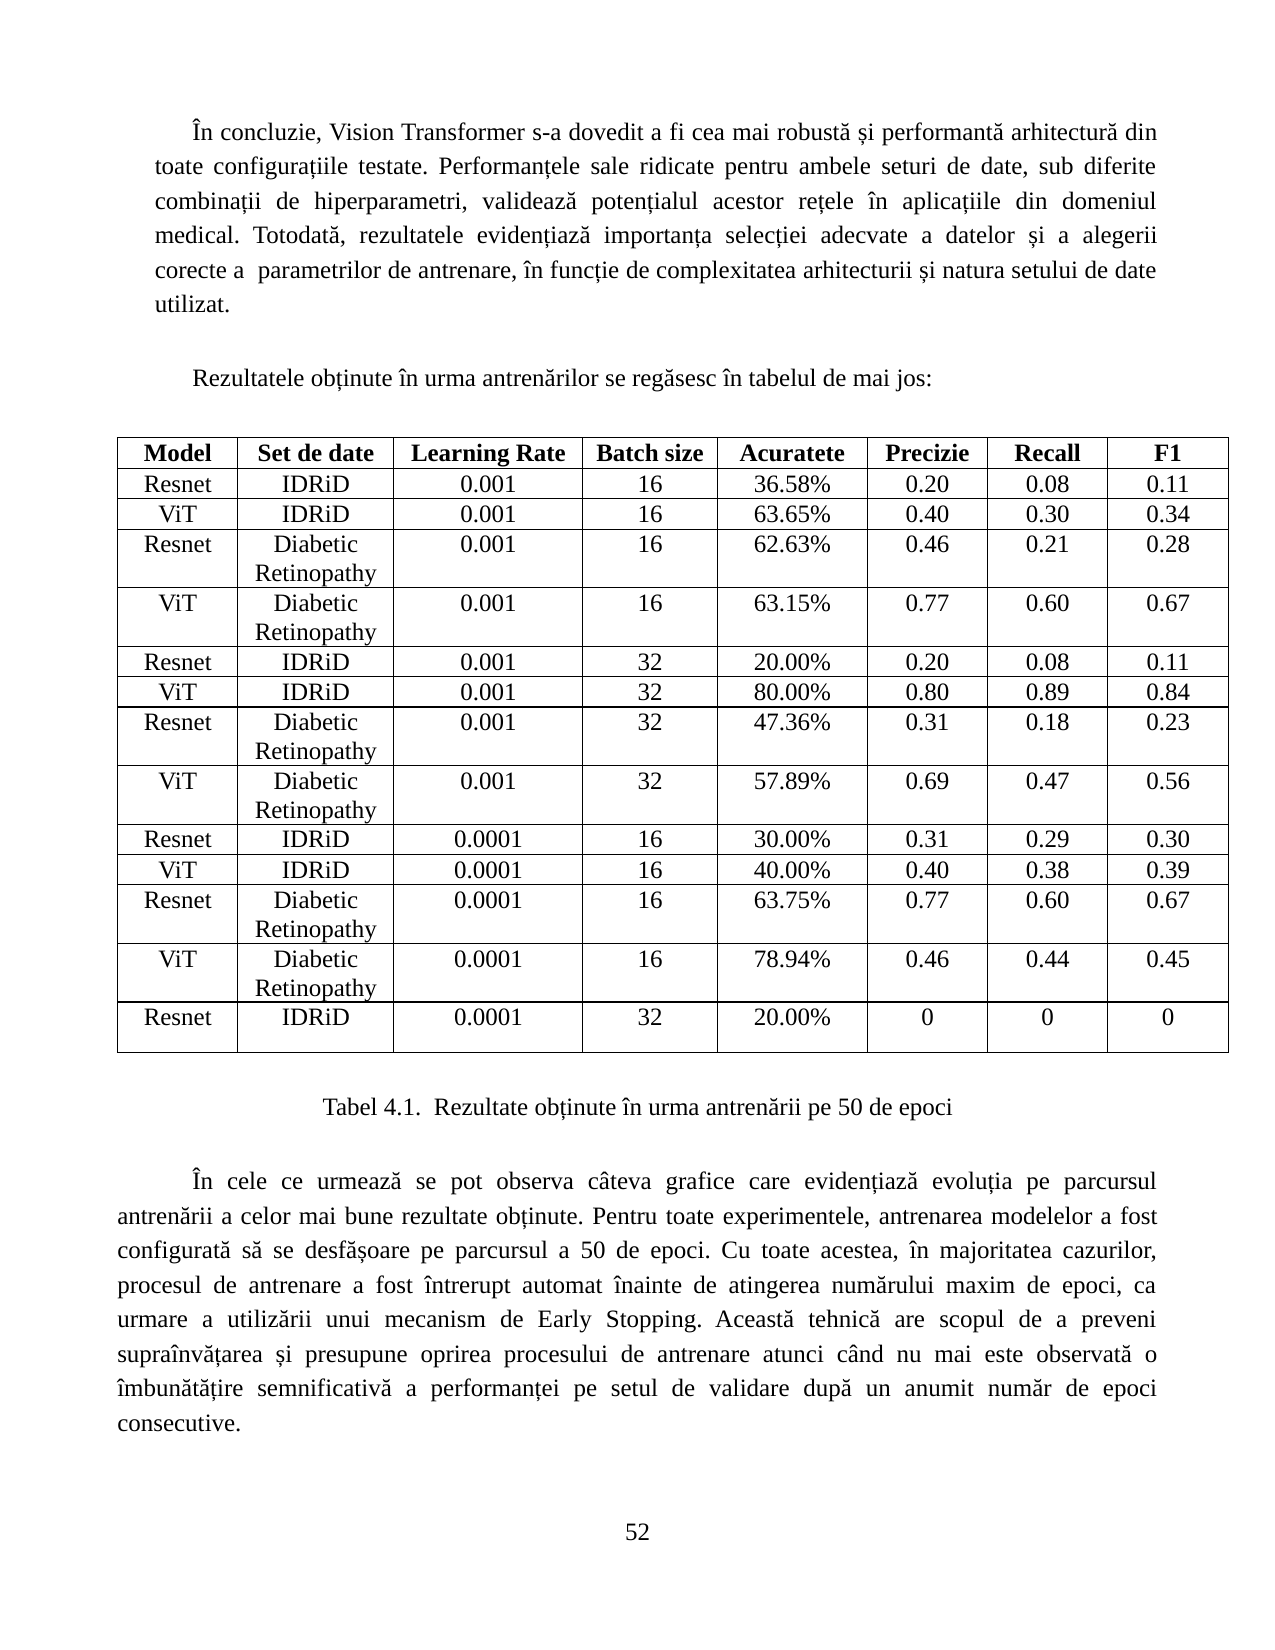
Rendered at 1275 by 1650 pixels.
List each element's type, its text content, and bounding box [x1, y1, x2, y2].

table_cell 0.0001 [394, 1003, 582, 1052]
table_cell 0 [868, 1003, 987, 1052]
table_cell 0.18 [988, 708, 1107, 765]
table_cell Diabetic Retinopathy [238, 530, 393, 587]
table_cell 0.001 [394, 766, 582, 823]
table_cell 0.45 [1108, 944, 1228, 1001]
table_cell 16 [583, 825, 717, 854]
table_cell 0.47 [988, 766, 1107, 823]
table_header F1 [1108, 438, 1228, 468]
table_cell 30.00% [718, 825, 867, 854]
table_cell 32 [583, 766, 717, 823]
table_cell 36.58% [718, 469, 867, 498]
table_cell 16 [583, 530, 717, 587]
table_cell 0.46 [868, 530, 987, 587]
table_cell 47.36% [718, 708, 867, 765]
table_cell Resnet [118, 825, 237, 854]
table_cell 0.001 [394, 677, 582, 706]
table_cell 0.38 [988, 855, 1107, 884]
table_cell 57.89% [718, 766, 867, 823]
table_cell Diabetic Retinopathy [238, 588, 393, 646]
table_cell 80.00% [718, 677, 867, 706]
table_cell ViT [118, 944, 237, 1001]
table_cell 16 [583, 499, 717, 528]
table_cell IDRiD [238, 469, 393, 498]
table_cell 0.40 [868, 855, 987, 884]
table_cell 0.28 [1108, 530, 1228, 587]
table_cell 0.08 [988, 647, 1107, 676]
table_cell 0.77 [868, 885, 987, 943]
table_cell 0.39 [1108, 855, 1228, 884]
table_cell 0.34 [1108, 499, 1228, 528]
table_cell 32 [583, 708, 717, 765]
text Tabel 4.1. Rezultate obținute în urma antrenării pe 50 de epoci [117, 1092, 1158, 1121]
table_cell Resnet [118, 708, 237, 765]
table_cell 63.65% [718, 499, 867, 528]
table_cell 0.001 [394, 708, 582, 765]
table_cell 0.30 [988, 499, 1107, 528]
table_header Learning Rate [394, 438, 582, 468]
table_header Batch size [583, 438, 717, 468]
table_cell Diabetic Retinopathy [238, 885, 393, 943]
table_cell ViT [118, 677, 237, 706]
table_cell 0.0001 [394, 855, 582, 884]
table_cell 0.08 [988, 469, 1107, 498]
table_cell 0.11 [1108, 469, 1228, 498]
table_cell IDRiD [238, 1003, 393, 1052]
table_cell Resnet [118, 885, 237, 943]
table_cell 0 [988, 1003, 1107, 1052]
table_cell ViT [118, 588, 237, 646]
table_cell 63.75% [718, 885, 867, 943]
table_header Acuratete [718, 438, 867, 468]
table_cell 0.001 [394, 499, 582, 528]
table_cell Diabetic Retinopathy [238, 944, 393, 1001]
table_cell IDRiD [238, 855, 393, 884]
table_cell IDRiD [238, 499, 393, 528]
table_cell 0.46 [868, 944, 987, 1001]
table_cell Diabetic Retinopathy [238, 766, 393, 823]
table_cell 0.11 [1108, 647, 1228, 676]
table_cell 78.94% [718, 944, 867, 1001]
text Rezultatele obținute în urma antrenărilor se regăsesc în tabelul de mai jos: [154, 363, 1158, 392]
table_cell 20.00% [718, 647, 867, 676]
table_cell 16 [583, 944, 717, 1001]
table_cell 0.56 [1108, 766, 1228, 823]
table_cell ViT [118, 499, 237, 528]
table_cell 0.0001 [394, 944, 582, 1001]
table_cell 0.20 [868, 469, 987, 498]
table_cell 0.31 [868, 708, 987, 765]
table_cell Resnet [118, 530, 237, 587]
table_cell 0.21 [988, 530, 1107, 587]
table_cell 0.60 [988, 588, 1107, 646]
table_cell 0.67 [1108, 885, 1228, 943]
table_cell 0.84 [1108, 677, 1228, 706]
table_cell Diabetic Retinopathy [238, 708, 393, 765]
text În concluzie, Vision Transformer s-a dovedit a fi cea mai robustă și performantă arhitectură din toate configurațiile testate. Performanțele sale ridicate pentru ambele seturi de date, sub diferite combinații de hiperparametri, validează potențialul acestor rețele în aplicațiile din domeniul medical. Totodată, rezultatele evidențiază importanța selecției adecvate a datelor și a alegerii corecte a parametrilor de antrenare, în funcție de complexitatea arhitecturii și natura setului de date utilizat. [154, 117, 1158, 318]
table_cell Resnet [118, 1003, 237, 1052]
table_cell IDRiD [238, 647, 393, 676]
table_cell 0.29 [988, 825, 1107, 854]
table_cell 62.63% [718, 530, 867, 587]
table_cell IDRiD [238, 677, 393, 706]
table_header Recall [988, 438, 1107, 468]
table_cell 0.001 [394, 647, 582, 676]
table_cell 32 [583, 1003, 717, 1052]
table_header Model [118, 438, 237, 468]
table_header Set de date [238, 438, 393, 468]
table_cell 32 [583, 677, 717, 706]
table_cell 16 [583, 588, 717, 646]
table_cell 0.001 [394, 469, 582, 498]
table_cell ViT [118, 766, 237, 823]
table_cell 0.23 [1108, 708, 1228, 765]
table_cell 16 [583, 855, 717, 884]
table_cell 32 [583, 647, 717, 676]
table_cell 0.0001 [394, 825, 582, 854]
table_cell 0.69 [868, 766, 987, 823]
table_cell 16 [583, 469, 717, 498]
table_cell 0.001 [394, 530, 582, 587]
table_cell 0.67 [1108, 588, 1228, 646]
table_cell 0.001 [394, 588, 582, 646]
table_cell Resnet [118, 469, 237, 498]
table_cell 0.89 [988, 677, 1107, 706]
table_cell 0.80 [868, 677, 987, 706]
table_cell 0.60 [988, 885, 1107, 943]
table_cell 0.0001 [394, 885, 582, 943]
table_cell 40.00% [718, 855, 867, 884]
table_cell 16 [583, 885, 717, 943]
text În cele ce urmează se pot observa câteva grafice care evidențiază evoluția pe parcursul antrenării a celor mai bune rezultate obținute. Pentru toate experimentele, antrenarea modelelor a fost configurată să se desfășoare pe parcursul a 50 de epoci. Cu toate acestea, în majoritatea cazurilor, procesul de antrenare a fost întrerupt automat înainte de atingerea numărului maxim de epoci, ca urmare a utilizării unui mecanism de Early Stopping. Această tehnică are scopul de a preveni supraînvățarea și presupune oprirea procesului de antrenare atunci când nu mai este observată o îmbunătățire semnificativă a performanței pe setul de validare după un anumit număr de epoci consecutive. [117, 1166, 1158, 1436]
table_cell 0 [1108, 1003, 1228, 1052]
table_cell Resnet [118, 647, 237, 676]
table_cell 0.40 [868, 499, 987, 528]
table_cell 0.31 [868, 825, 987, 854]
table_cell 63.15% [718, 588, 867, 646]
table_cell 0.30 [1108, 825, 1228, 854]
table_cell 20.00% [718, 1003, 867, 1052]
table_header Precizie [868, 438, 987, 468]
table_cell 0.20 [868, 647, 987, 676]
table_cell ViT [118, 855, 237, 884]
table_cell 0.44 [988, 944, 1107, 1001]
table_cell IDRiD [238, 825, 393, 854]
table_cell 0.77 [868, 588, 987, 646]
